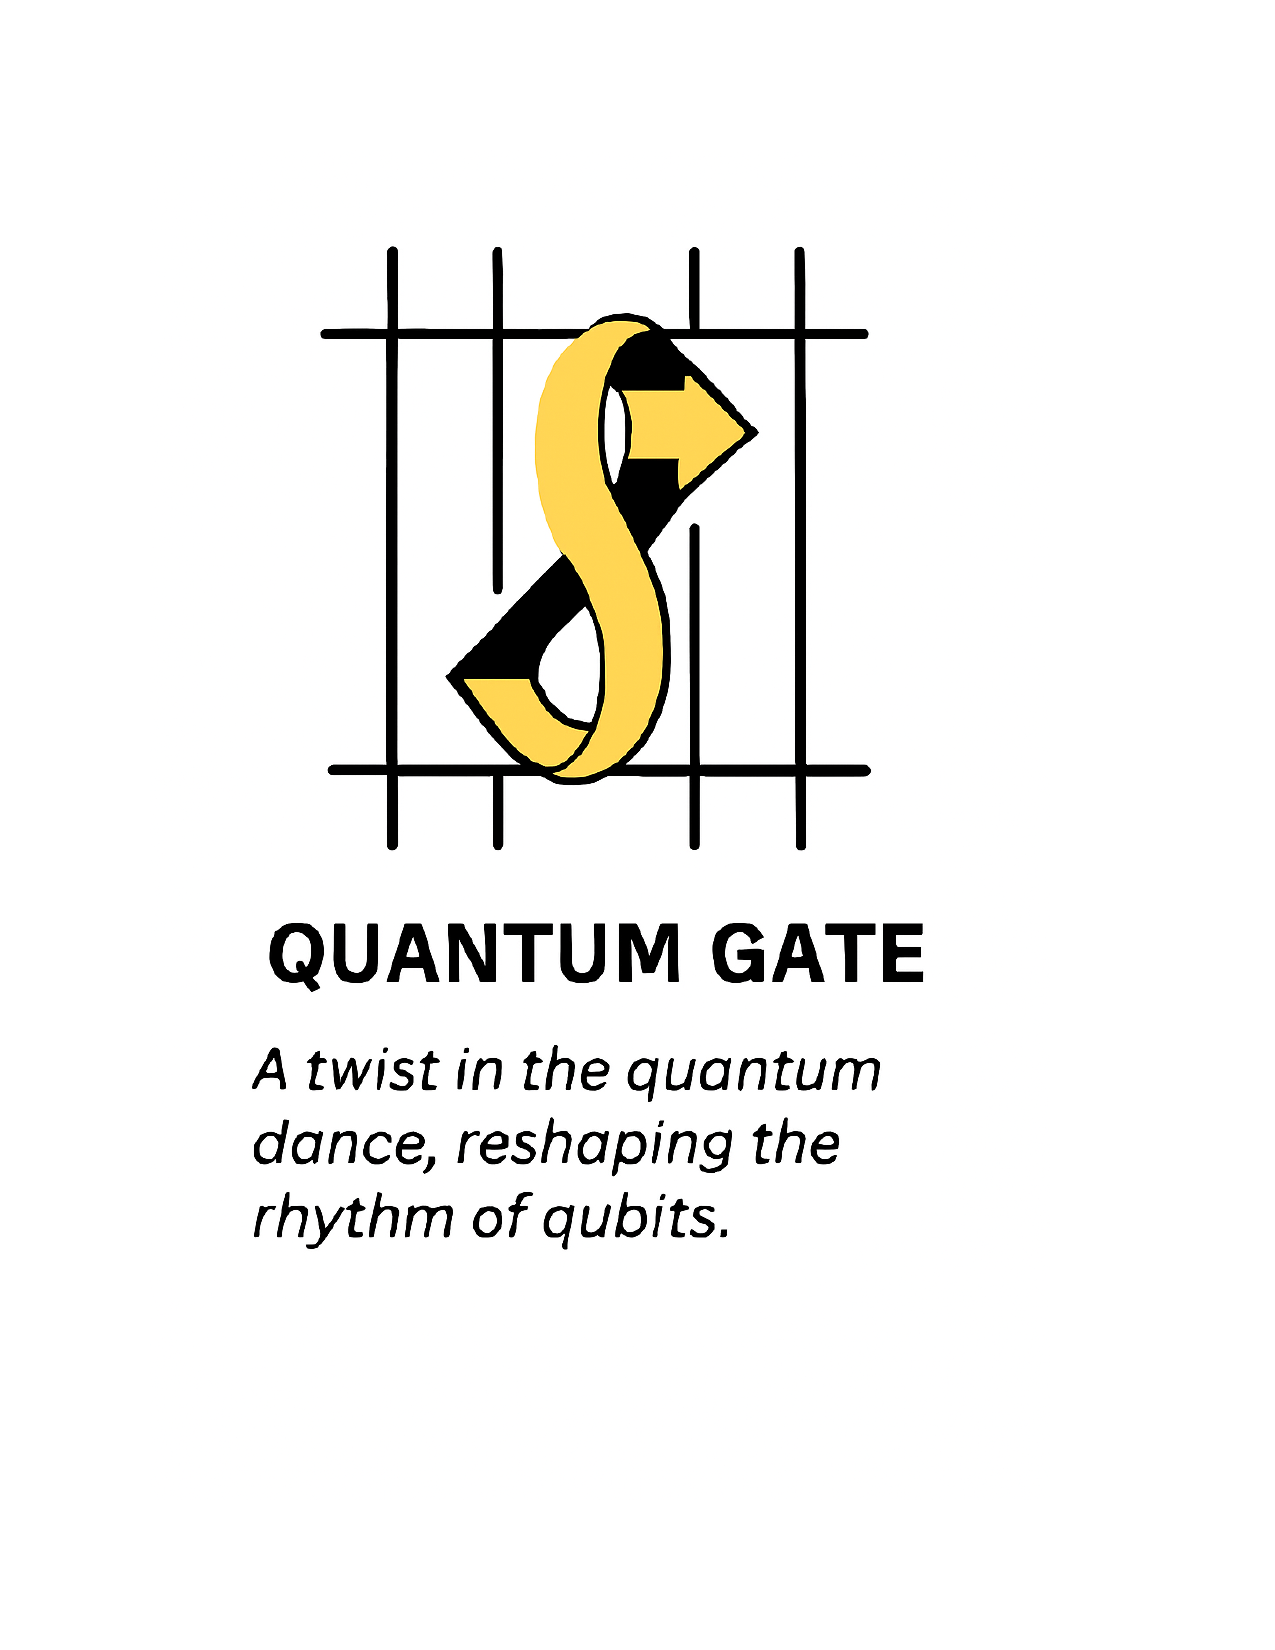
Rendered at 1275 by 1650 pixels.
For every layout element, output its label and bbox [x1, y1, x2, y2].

picture [150, 150, 1050, 1500]
